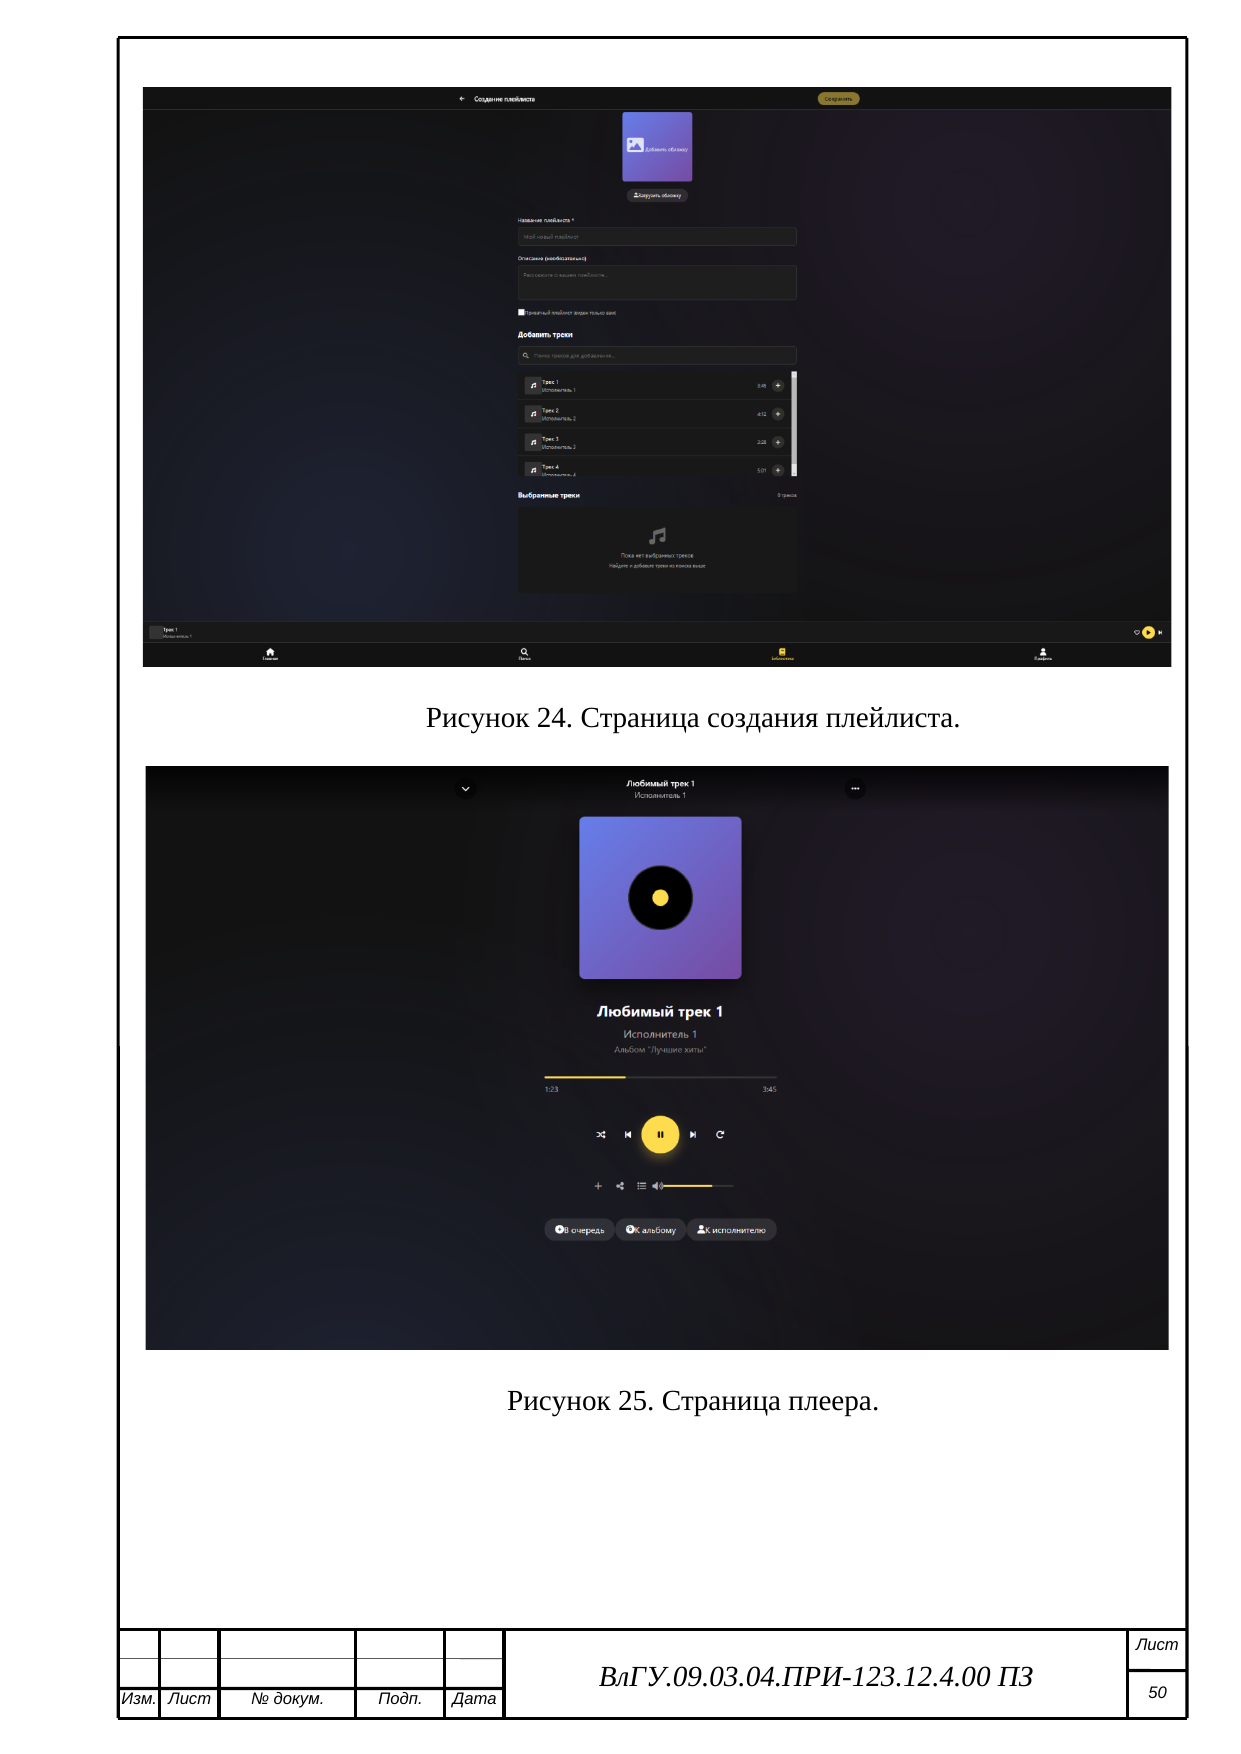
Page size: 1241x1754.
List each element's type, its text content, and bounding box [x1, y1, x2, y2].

picture [145, 766, 1169, 1350]
picture [142, 87, 1172, 667]
text Рисунок 25. Страница плеера. [148, 1383, 1164, 1417]
text Рисунок 24. Страница создания плейлиста. [148, 700, 1164, 733]
